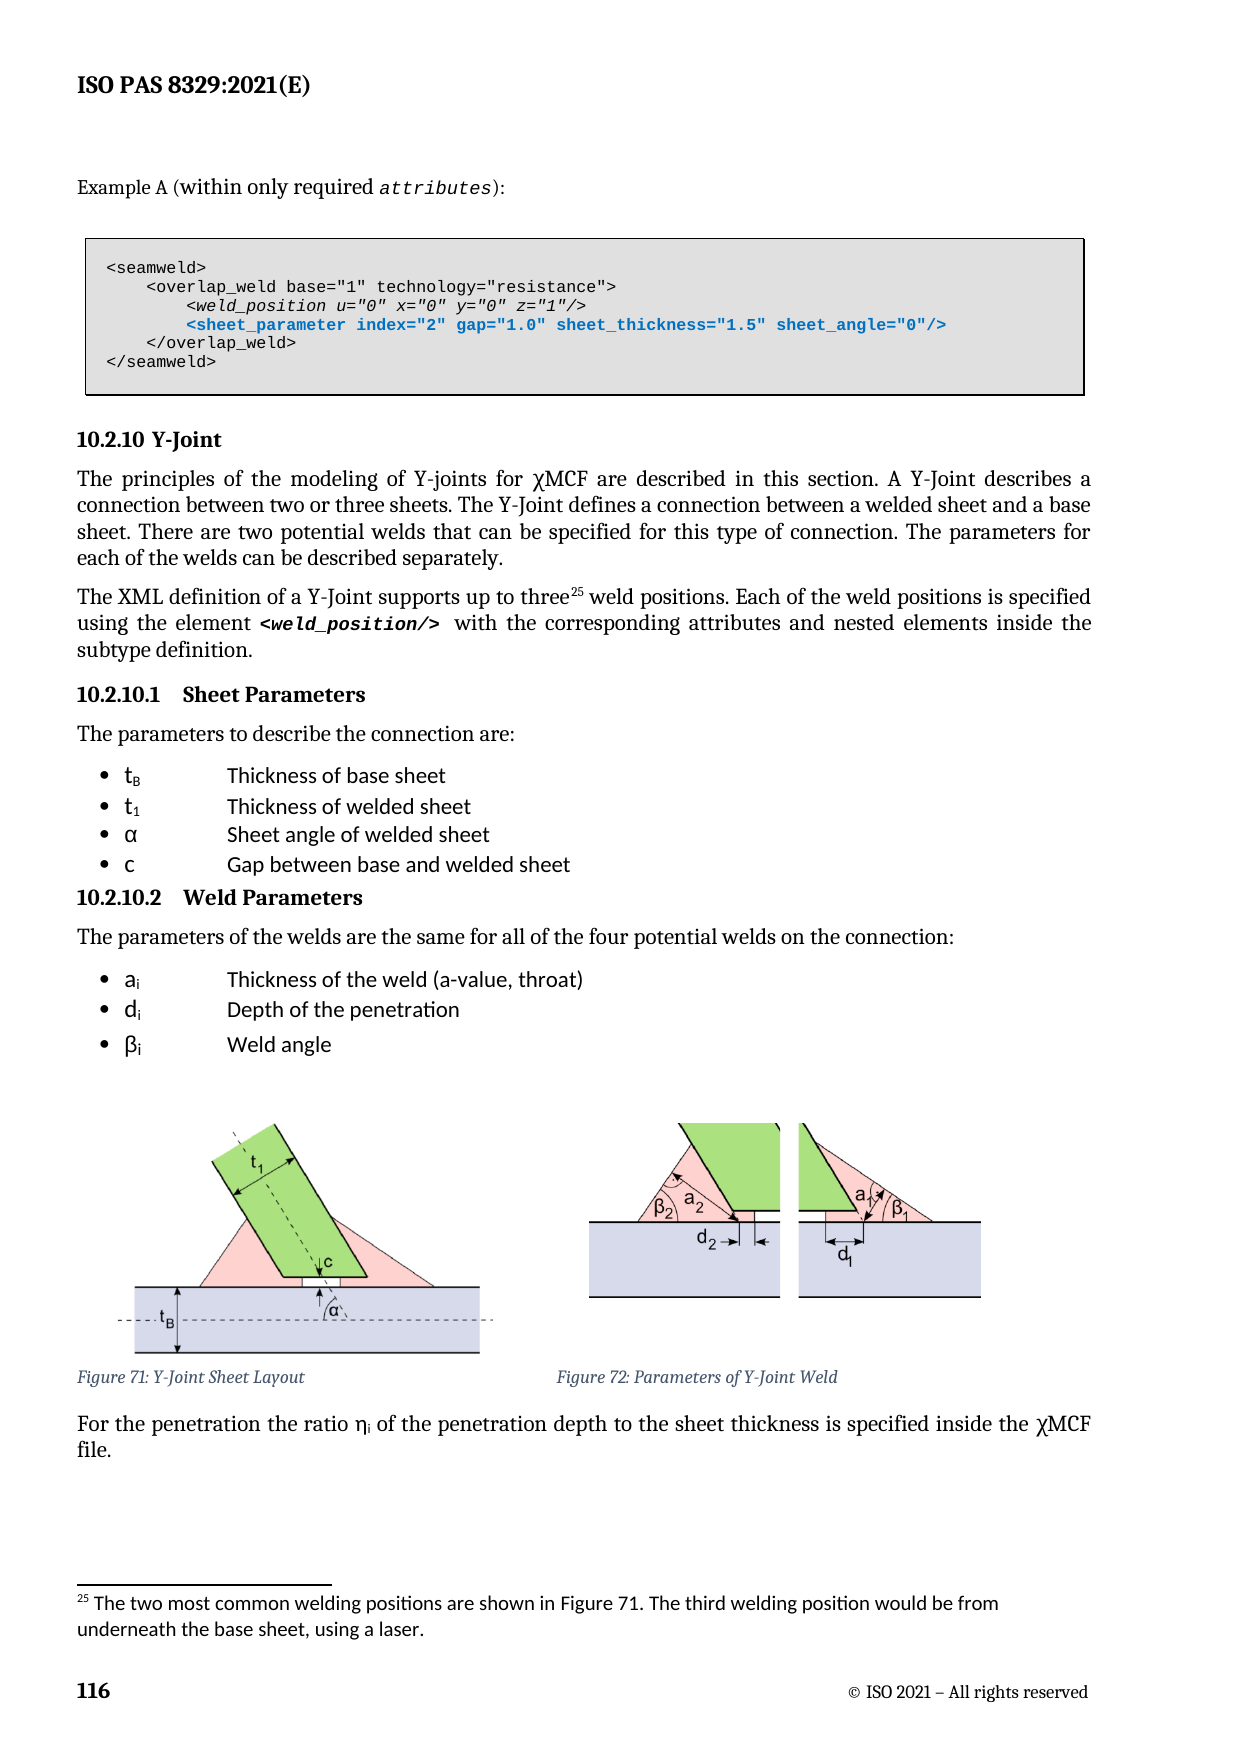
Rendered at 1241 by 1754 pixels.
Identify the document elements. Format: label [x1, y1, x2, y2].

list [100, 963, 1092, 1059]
picture [798, 1123, 981, 1298]
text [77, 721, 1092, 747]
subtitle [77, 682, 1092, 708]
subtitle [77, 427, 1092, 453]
picture [117, 1123, 493, 1354]
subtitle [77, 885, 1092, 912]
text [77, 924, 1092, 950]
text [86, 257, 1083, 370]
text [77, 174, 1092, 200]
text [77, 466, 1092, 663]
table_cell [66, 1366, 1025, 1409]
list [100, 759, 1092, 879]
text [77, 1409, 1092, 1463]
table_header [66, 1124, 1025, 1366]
picture [589, 1123, 780, 1298]
